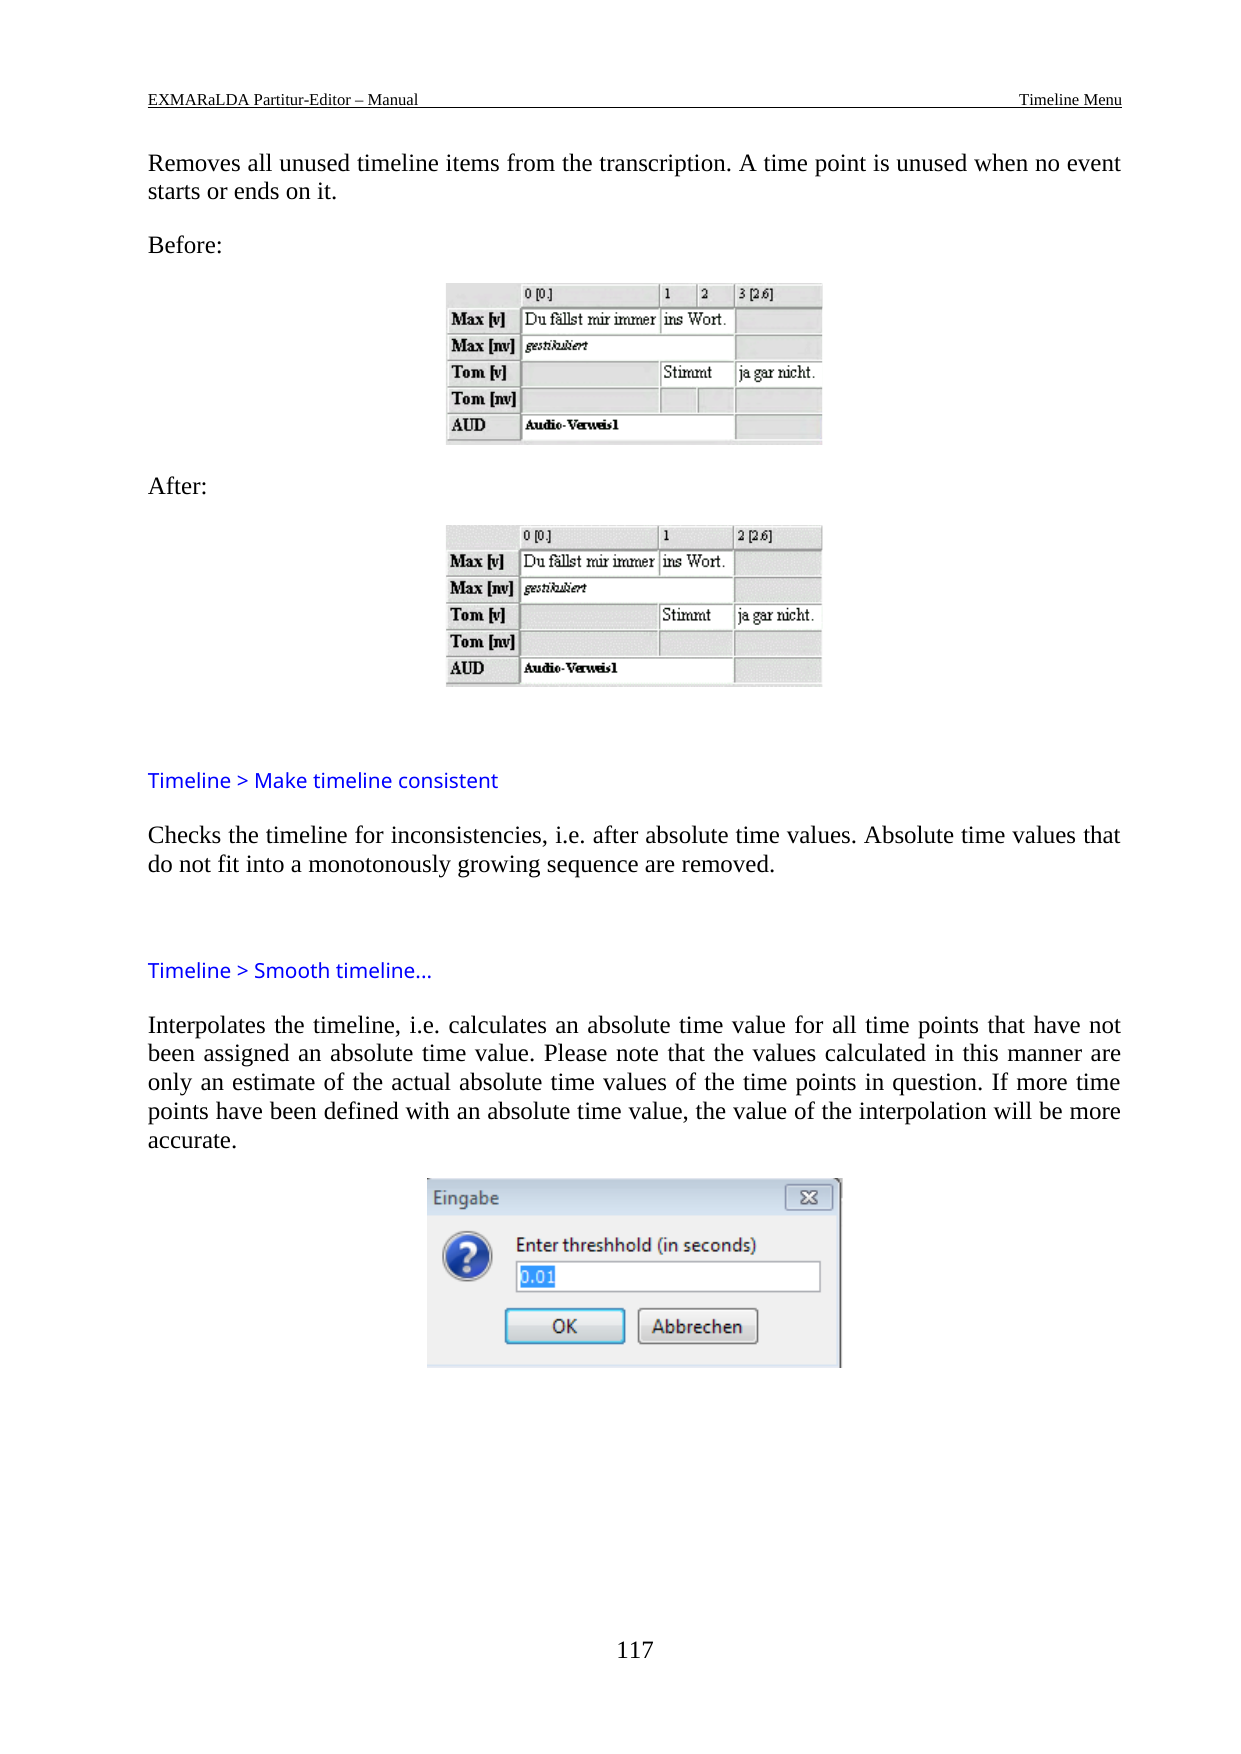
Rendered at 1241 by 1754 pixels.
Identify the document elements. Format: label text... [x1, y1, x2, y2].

picture [427, 1178, 843, 1368]
text Before: [148, 230, 1122, 259]
text Checks the timeline for inconsistencies, i.e. after absolute time values. Absolute time values that do not fit into a monotonously growing sequence are removed. [148, 820, 1122, 877]
text Interpolates the timeline, i.e. calculates an absolute time value for all time points that have not been assigned an absolute time value. Please note that the values calculated in this manner are only an estimate of the actual absolute time values of the time points in question. If more time points have been defined with an absolute time value, the value of the interpolation will be more accurate. [148, 1010, 1122, 1153]
subtitle Timeline > Smooth timeline... [148, 956, 1122, 985]
picture [445, 283, 823, 445]
subtitle Timeline > Make timeline consistent [148, 767, 1122, 795]
picture [445, 525, 823, 687]
text Removes all unused timeline items from the transcription. A time point is unused when no event starts or ends on it. [148, 148, 1122, 205]
text After: [148, 471, 1122, 500]
